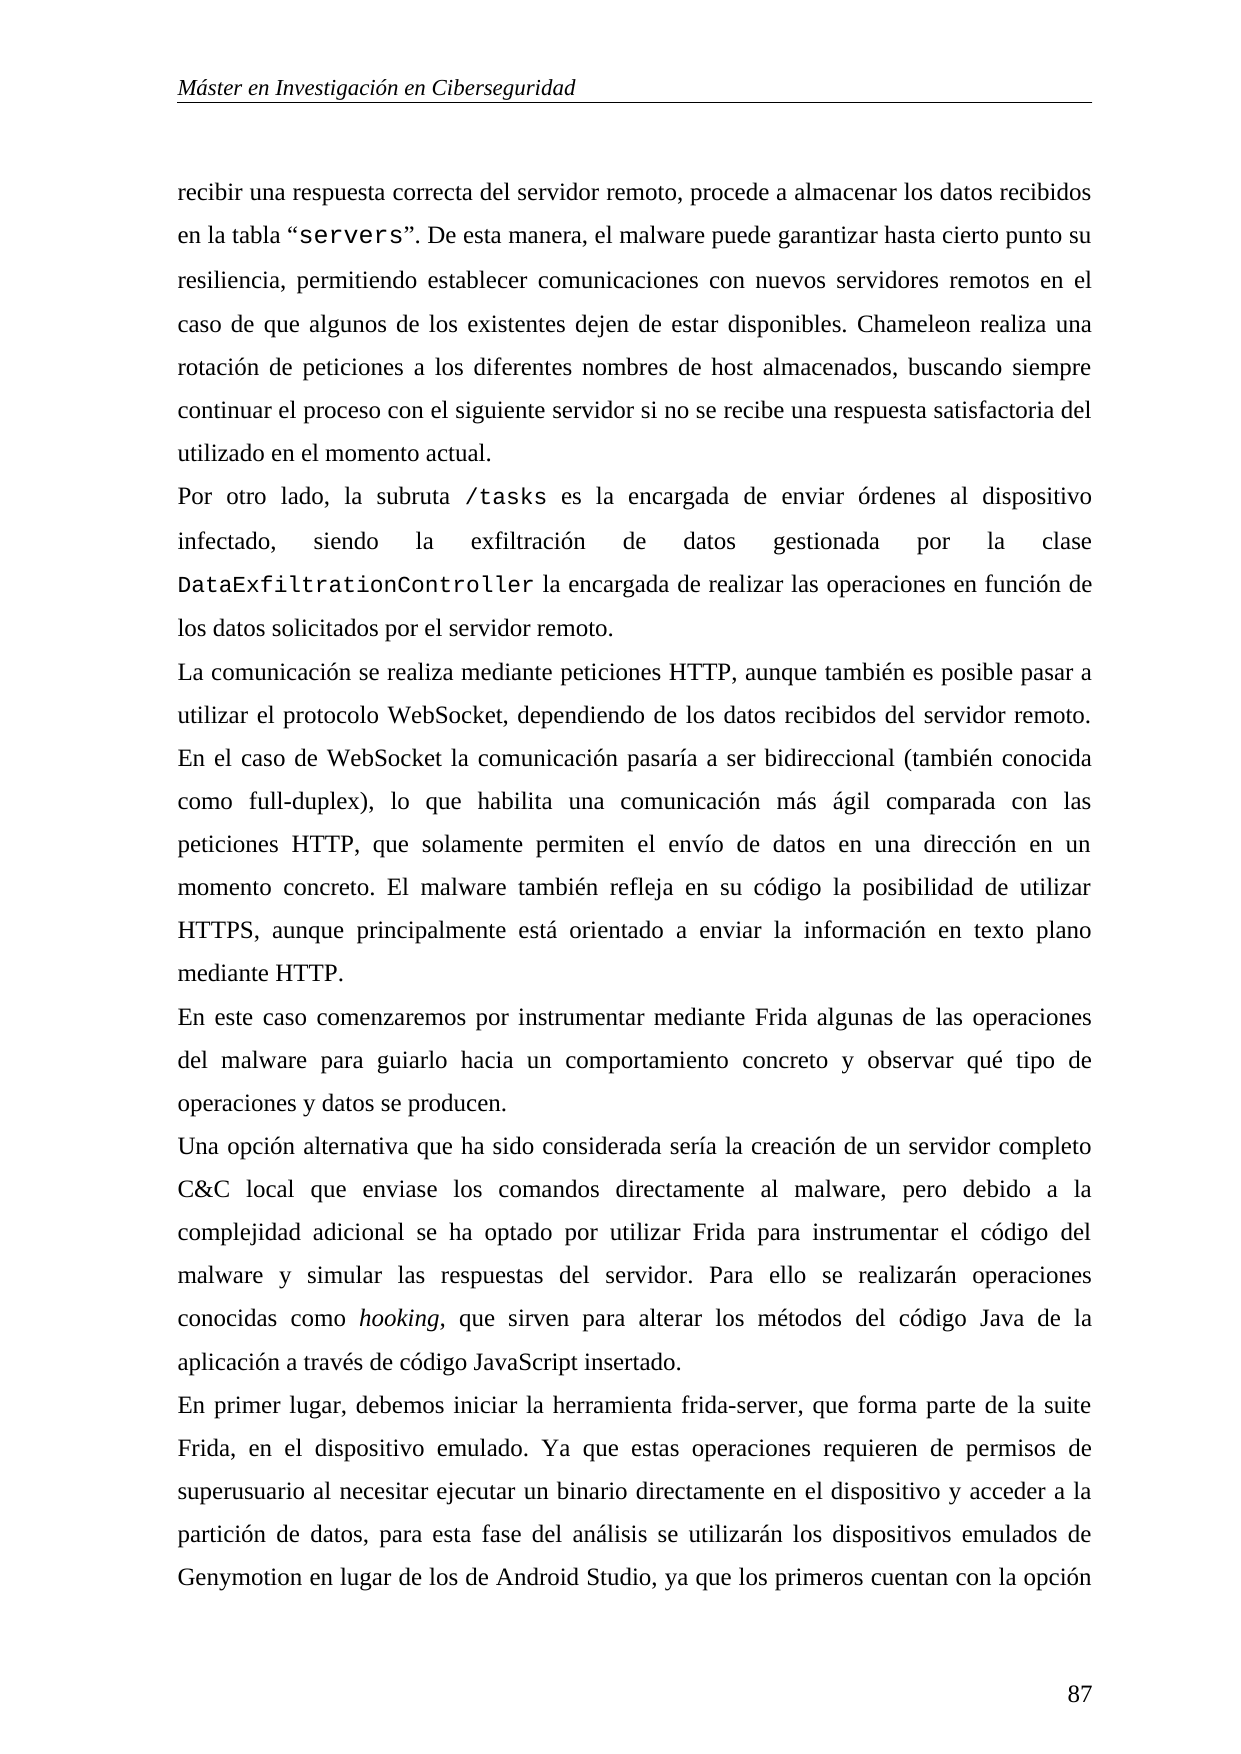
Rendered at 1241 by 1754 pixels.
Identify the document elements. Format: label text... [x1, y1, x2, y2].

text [177, 1390, 1092, 1591]
text La comunicación se realiza mediante peticiones HTTP, aunque también es posible pasar a utilizar el protocolo WebSocket, dependiendo de los datos recibidos del servidor remoto. En el caso de WebSocket la comunicación pasaría a ser bidireccional (también conocida como full-duplex), lo que habilita una comunicación más ágil comparada con las peticiones HTTP, que solamente permiten el envío de datos en una dirección en un momento concreto. El malware también refleja en su código la posibilidad de utilizar HTTPS, aunque principalmente está orientado a enviar la información en texto plano mediante HTTP. [177, 657, 1092, 987]
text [177, 177, 1092, 467]
text Una opción alternativa que ha sido considerada sería la creación de un servidor completo C&C local que enviase los comandos directamente al malware, pero debido a la complejidad adicional se ha optado por utilizar Frida para instrumentar el código del malware y simular las respuestas del servidor. Para ello se realizarán operaciones conocidas como hooking, que sirven para alterar los métodos del código Java de la aplicación a través de código JavaScript insertado. [177, 1131, 1092, 1375]
text En este caso comenzaremos por instrumentar mediante Frida algunas de las operaciones del malware para guiarlo hacia un comportamiento concreto y observar qué tipo de operaciones y datos se producen. [177, 1002, 1092, 1117]
text Por otro lado, la subruta /tasks es la encargada de enviar órdenes al dispositivo infectado, siendo la exfiltración de datos gestionada por la clase DataExfiltrationController la encargada de realizar las operaciones en función de los datos solicitados por el servidor remoto. [177, 481, 1092, 642]
